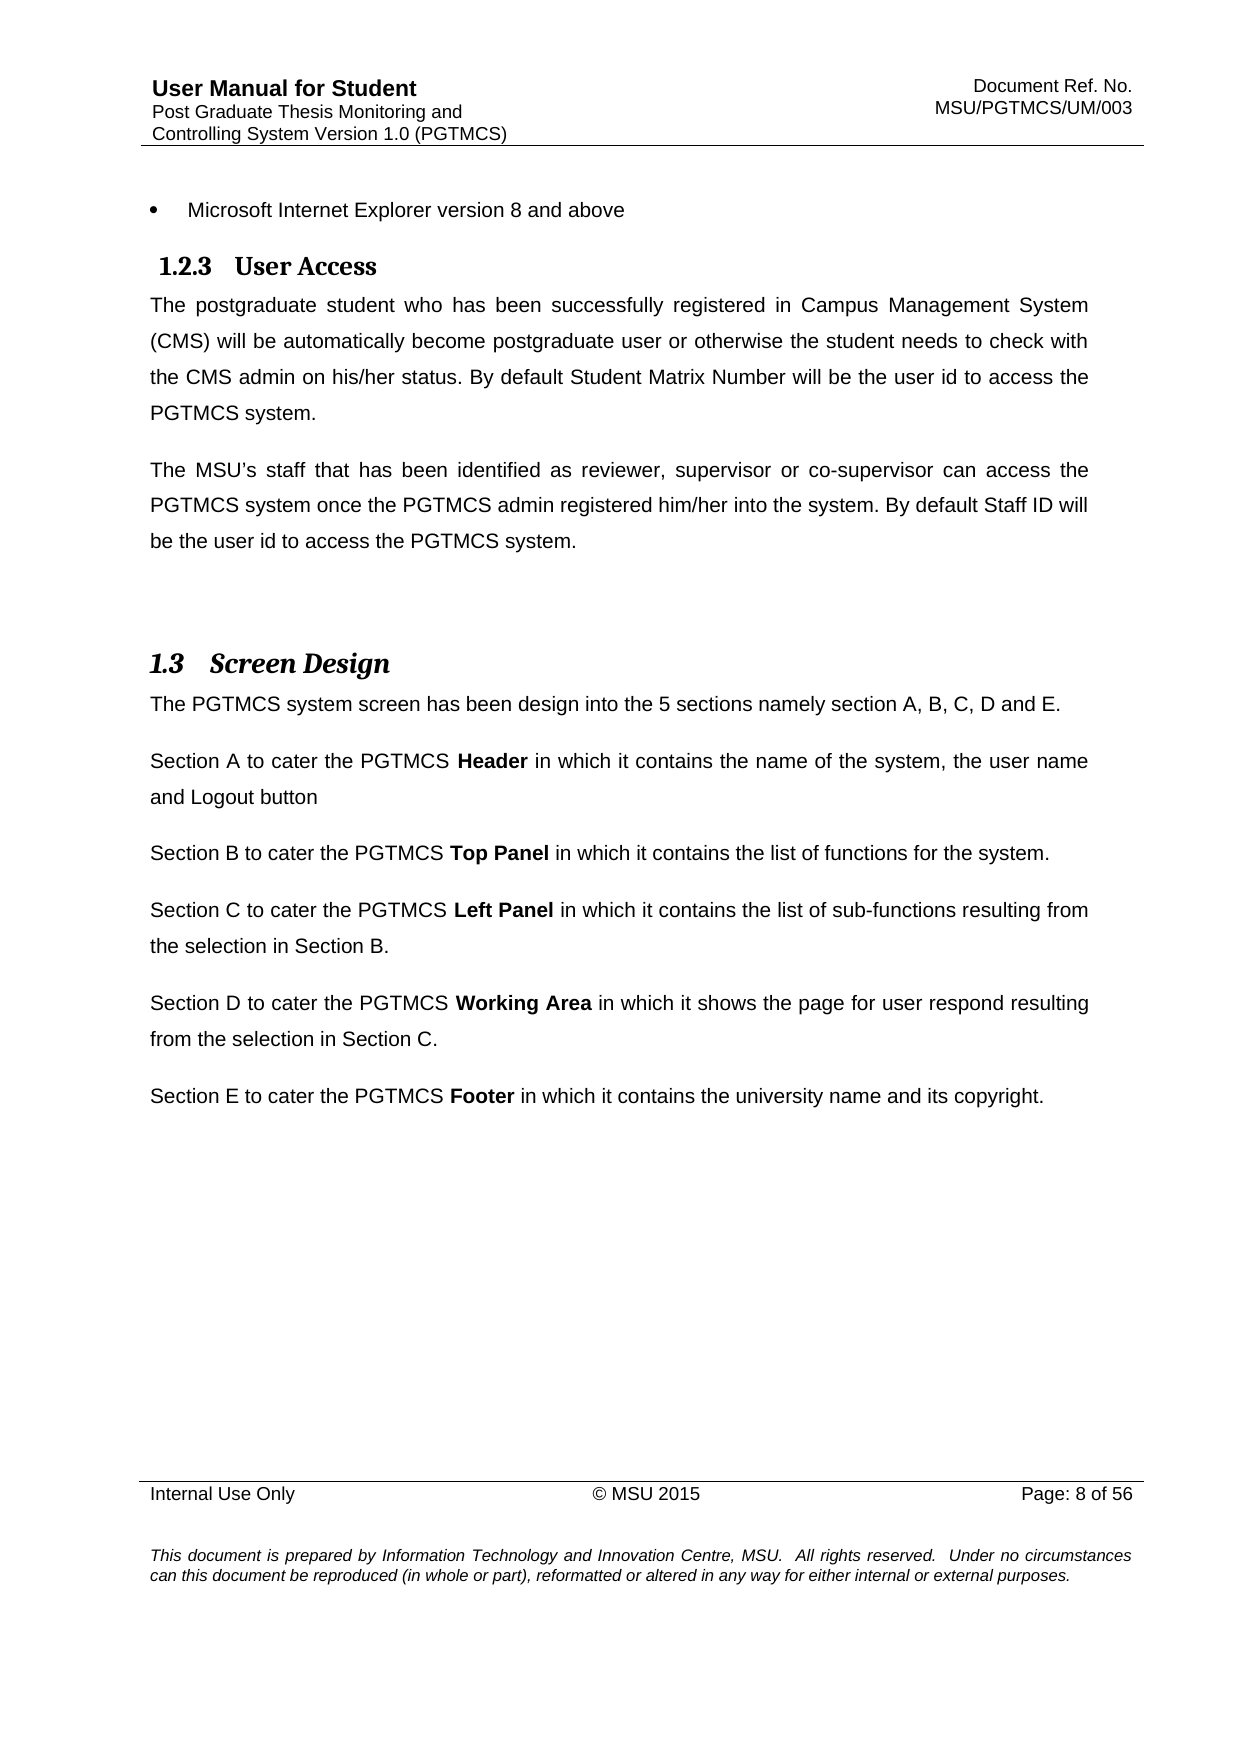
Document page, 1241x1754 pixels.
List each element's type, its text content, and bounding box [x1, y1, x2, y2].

text Section B to cater the PGTMCS Top Panel in which it contains the list of functions for the system. [150, 841, 1090, 865]
list Microsoft Internet Explorer version 8 and above [150, 198, 1090, 222]
subtitle User Access [159, 251, 1090, 282]
text Section C to cater the PGTMCS Left Panel in which it contains the list of sub-functions resulting from the selection in Section B. [150, 898, 1090, 958]
text Section A to cater the PGTMCS Header in which it contains the name of the system, the user name and Logout button [150, 748, 1090, 808]
text Section E to cater the PGTMCS Footer in which it contains the university name and its copyright. [150, 1083, 1090, 1107]
text Section D to cater the PGTMCS Working Area in which it shows the page for user respond resulting from the selection in Section C. [150, 991, 1090, 1051]
text The MSU’s staff that has been identified as reviewer, supervisor or co-supervisor can access the PGTMCS system once the PGTMCS admin registered him/her into the system. By default Staff ID will be the user id to access the PGTMCS system. [150, 457, 1090, 553]
text The PGTMCS system screen has been design into the 5 sections namely section A, B, C, D and E. [150, 692, 1090, 716]
text The postgraduate student who has been successfully registered in Campus Management System (CMS) will be automatically become postgraduate user or otherwise the student needs to check with the CMS admin on his/her status. By default Student Matrix Number will be the user id to access the PGTMCS system. [150, 293, 1090, 424]
subtitle Screen Design [150, 647, 1090, 681]
